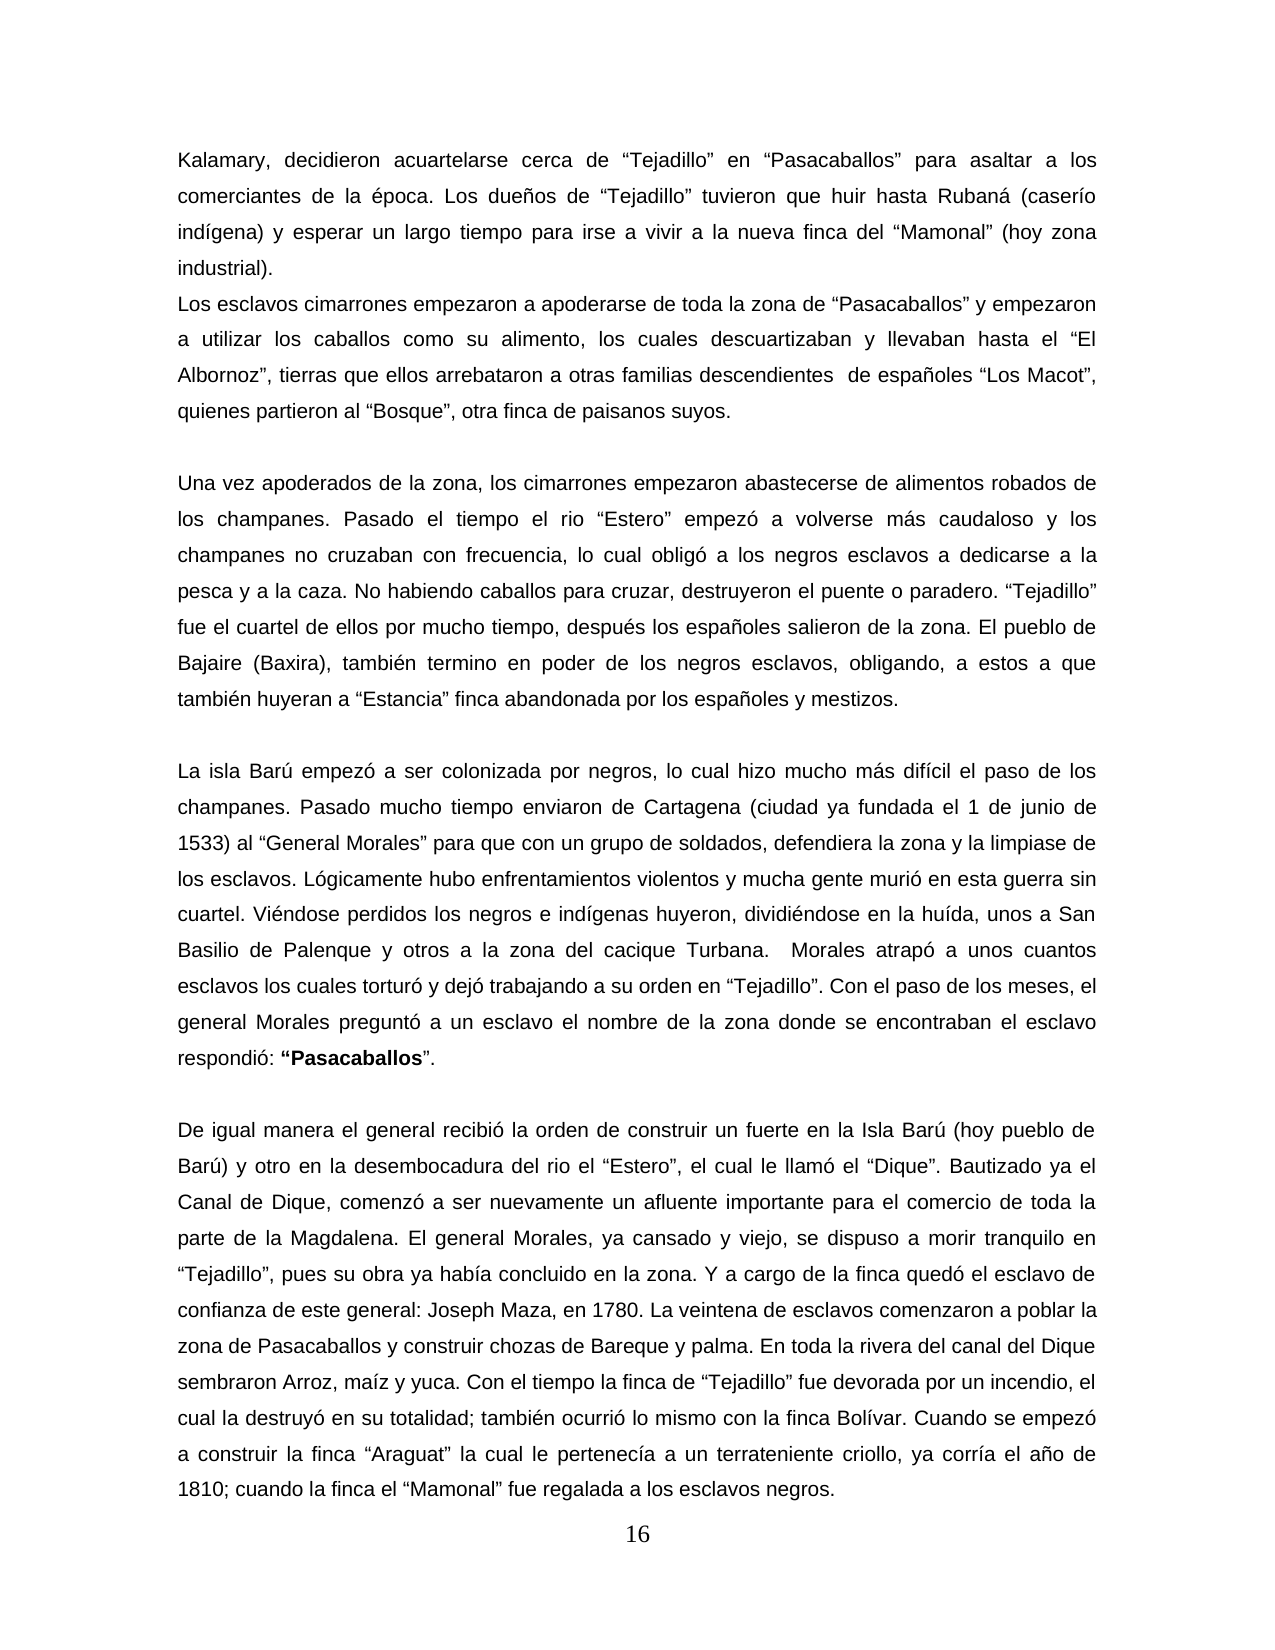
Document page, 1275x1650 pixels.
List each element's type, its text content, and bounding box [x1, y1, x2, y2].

text Los esclavos cimarrones empezaron a apoderarse de toda la zona de “Pasacaballos” y empezaron a utilizar los caballos como su alimento, los cuales descuartizaban y llevaban hasta el “El Albornoz”, tierras que ellos arrebataron a otras familias descendientes de españoles “Los Macot”, quienes partieron al “Bosque”, otra finca de paisanos suyos. [177, 291, 1098, 423]
text Una vez apoderados de la zona, los cimarrones empezaron abastecerse de alimentos robados de los champanes. Pasado el tiempo el rio “Estero” empezó a volverse más caudaloso y los champanes no cruzaban con frecuencia, lo cual obligó a los negros esclavos a dedicarse a la pesca y a la caza. No habiendo caballos para cruzar, destruyeron el puente o paradero. “Tejadillo” fue el cuartel de ellos por mucho tiempo, después los españoles salieron de la zona. El pueblo de Bajaire (Baxira), también termino en poder de los negros esclavos, obligando, a estos a que también huyeran a “Estancia” finca abandonada por los españoles y mestizos. [177, 471, 1098, 711]
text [177, 148, 1098, 279]
text De igual manera el general recibió la orden de construir un fuerte en la Isla Barú (hoy pueblo de Barú) y otro en la desembocadura del rio el “Estero”, el cual le llamó el “Dique”. Bautizado ya el Canal de Dique, comenzó a ser nuevamente un afluente importante para el comercio de toda la parte de la Magdalena. El general Morales, ya cansado y viejo, se dispuso a morir tranquilo en “Tejadillo”, pues su obra ya había concluido en la zona. Y a cargo de la finca quedó el esclavo de confianza de este general: Joseph Maza, en 1780. La veintena de esclavos comenzaron a poblar la zona de Pasacaballos y construir chozas de Bareque y palma. En toda la rivera del canal del Dique sembraron Arroz, maíz y yuca. Con el tiempo la finca de “Tejadillo” fue devorada por un incendio, el cual la destruyó en su totalidad; también ocurrió lo mismo con la finca Bolívar. Cuando se empezó a construir la finca “Araguat” la cual le pertenecía a un terrateniente criollo, ya corría el año de 1810; cuando la finca el “Mamonal” fue regalada a los esclavos negros. [177, 1118, 1098, 1501]
text La isla Barú empezó a ser colonizada por negros, lo cual hizo mucho más difícil el paso de los champanes. Pasado mucho tiempo enviaron de Cartagena (ciudad ya fundada el 1 de junio de 1533) al “General Morales” para que con un grupo de soldados, defendiera la zona y la limpiase de los esclavos. Lógicamente hubo enfrentamientos violentos y mucha gente murió en esta guerra sin cuartel. Viéndose perdidos los negros e indígenas huyeron, dividiéndose en la huída, unos a San Basilio de Palenque y otros a la zona del cacique Turbana. Morales atrapó a unos cuantos esclavos los cuales torturó y dejó trabajando a su orden en “Tejadillo”. Con el paso de los meses, el general Morales preguntó a un esclavo el nombre de la zona donde se encontraban el esclavo respondió: “Pasacaballos”. [177, 758, 1098, 1070]
